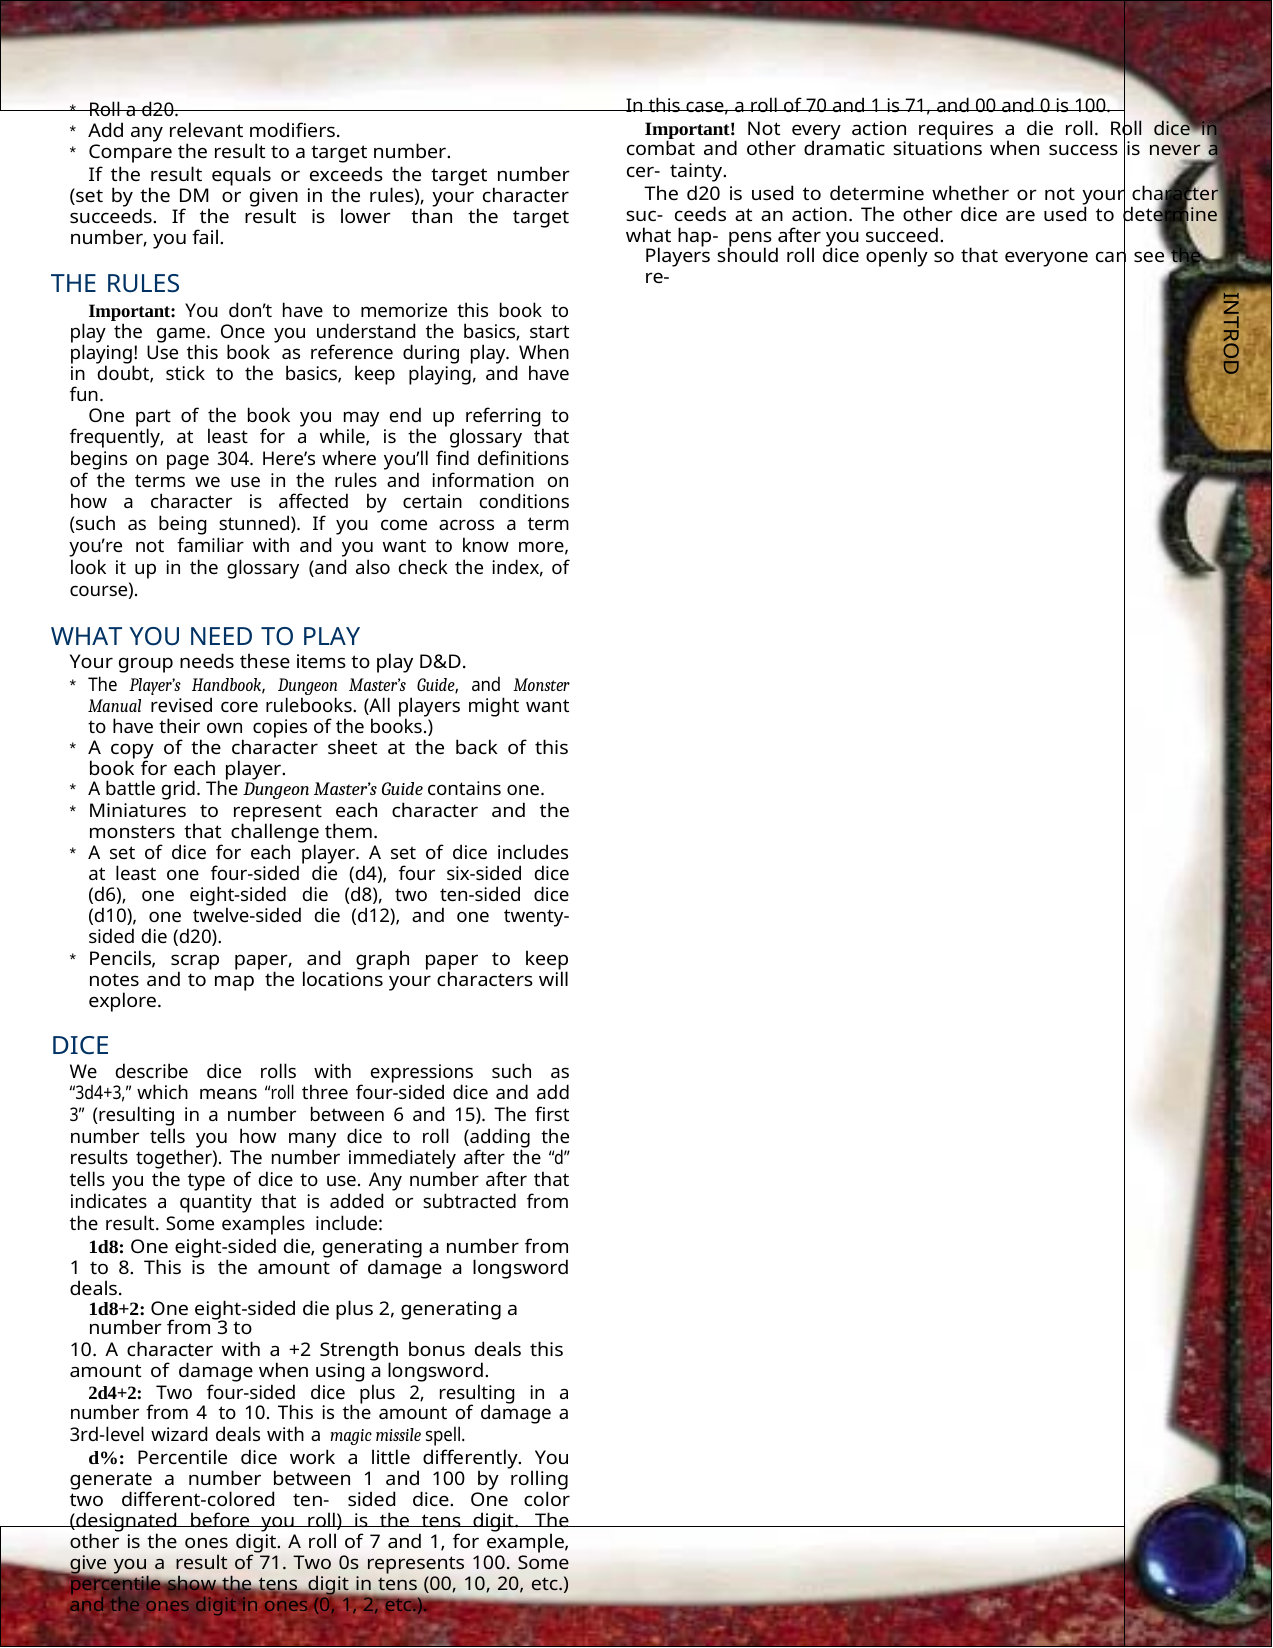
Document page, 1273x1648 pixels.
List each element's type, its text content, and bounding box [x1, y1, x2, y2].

picture [1, 1527, 1124, 1646]
list Pencils, scrap paper, and graph paper to keep notes and to map the locations your characters will explore. [69, 948, 569, 1011]
picture [1, 1, 1124, 110]
list Add any relevant modifiers. [69, 121, 570, 142]
list The Player’s Handbook, Dungeon Master’s Guide, and Monster Manual revised core rulebooks. (All players might want to have their own copies of the books.) [69, 675, 570, 738]
list A copy of the character sheet at the back of this book for each player. [69, 738, 570, 780]
text Important! Not every action requires a die roll. Roll dice in combat and other dramatic situations when success is never a cer- tainty. [626, 118, 1219, 182]
text In this case, a roll of 70 and 1 is 71, and 00 and 0 is 100. [626, 98, 1219, 117]
text Your group needs these items to play D&D. [69, 652, 570, 672]
text 2d4+2: Two four-sided dice plus 2, resulting in a number from 4 to 10. This is the amount of damage a 3rd-level wizard deals with a magic missile spell. [69, 1382, 570, 1446]
list A set of dice for each player. A set of dice includes at least one four-sided die (d4), four six-sided dice (d6), one eight-sided die (d8), two ten-sided dice (d10), one twelve-sided die (d12), and one twenty-sided die (d20). [69, 843, 570, 948]
text We describe dice rolls with expressions such as “3d4+3,” which means “roll three four-sided dice and add 3” (resulting in a number between 6 and 15). The first number tells you how many dice to roll (adding the results together). The number immediately after the “d” tells you the type of dice to use. Any number after that indicates a quantity that is added or subtracted from the result. Some examples include: [69, 1061, 570, 1236]
text Players should roll dice openly so that everyone can see the re- [644, 246, 1219, 287]
text One part of the book you may end up referring to frequently, at least for a while, is the glossary that begins on page 304. Here’s where you’ll find definitions of the terms we use in the rules and information on how a character is affected by certain conditions (such as being stunned). If you come across a term you’re not familiar with and you want to know more, look it up in the glossary (and also check the index, of course). [69, 406, 570, 601]
text If the result equals or exceeds the target number (set by the DM or given in the rules), your character succeeds. If the result is lower than the target number, you fail. [69, 165, 570, 249]
subtitle DICE [51, 1030, 570, 1061]
picture [1125, 1, 1271, 1646]
list A battle grid. The Dungeon Master’s Guide contains one. [69, 780, 570, 799]
text 10. A character with a +2 Strength bonus deals this amount of damage when using a longsword. [69, 1340, 570, 1382]
subtitle THE RULES [51, 268, 570, 299]
list Roll a d20. [69, 98, 570, 121]
text 1d8+2: One eight-sided die plus 2, generating a number from 3 to [88, 1300, 570, 1338]
text Important: You don’t have to memorize this book to play the game. Once you understand the basics, start playing! Use this book as reference during play. When in doubt, stick to the basics, keep playing, and have fun. [69, 300, 570, 406]
list Miniatures to represent each character and the monsters that challenge them. [69, 801, 570, 843]
text The d20 is used to determine whether or not your character suc- ceeds at an action. The other dice are used to determine what hap- pens after you succeed. [626, 183, 1219, 246]
text 1d8: One eight-sided die, generating a number from 1 to 8. This is the amount of damage a longsword deals. [69, 1237, 570, 1300]
subtitle WHAT YOU NEED TO PLAY [51, 622, 570, 652]
text d%: Percentile dice work a little differently. You generate a number between 1 and 100 by rolling two different-colored ten- sided dice. One color (designated before you roll) is the tens digit. The other is the ones digit. A roll of 7 and 1, for example, give you a result of 71. Two 0s represents 100. Some percentile show the tens digit in tens (00, 10, 20, etc.) and the ones digit in ones (0, 1, 2, etc.). [69, 1447, 570, 1616]
list Compare the result to a target number. [69, 142, 570, 163]
